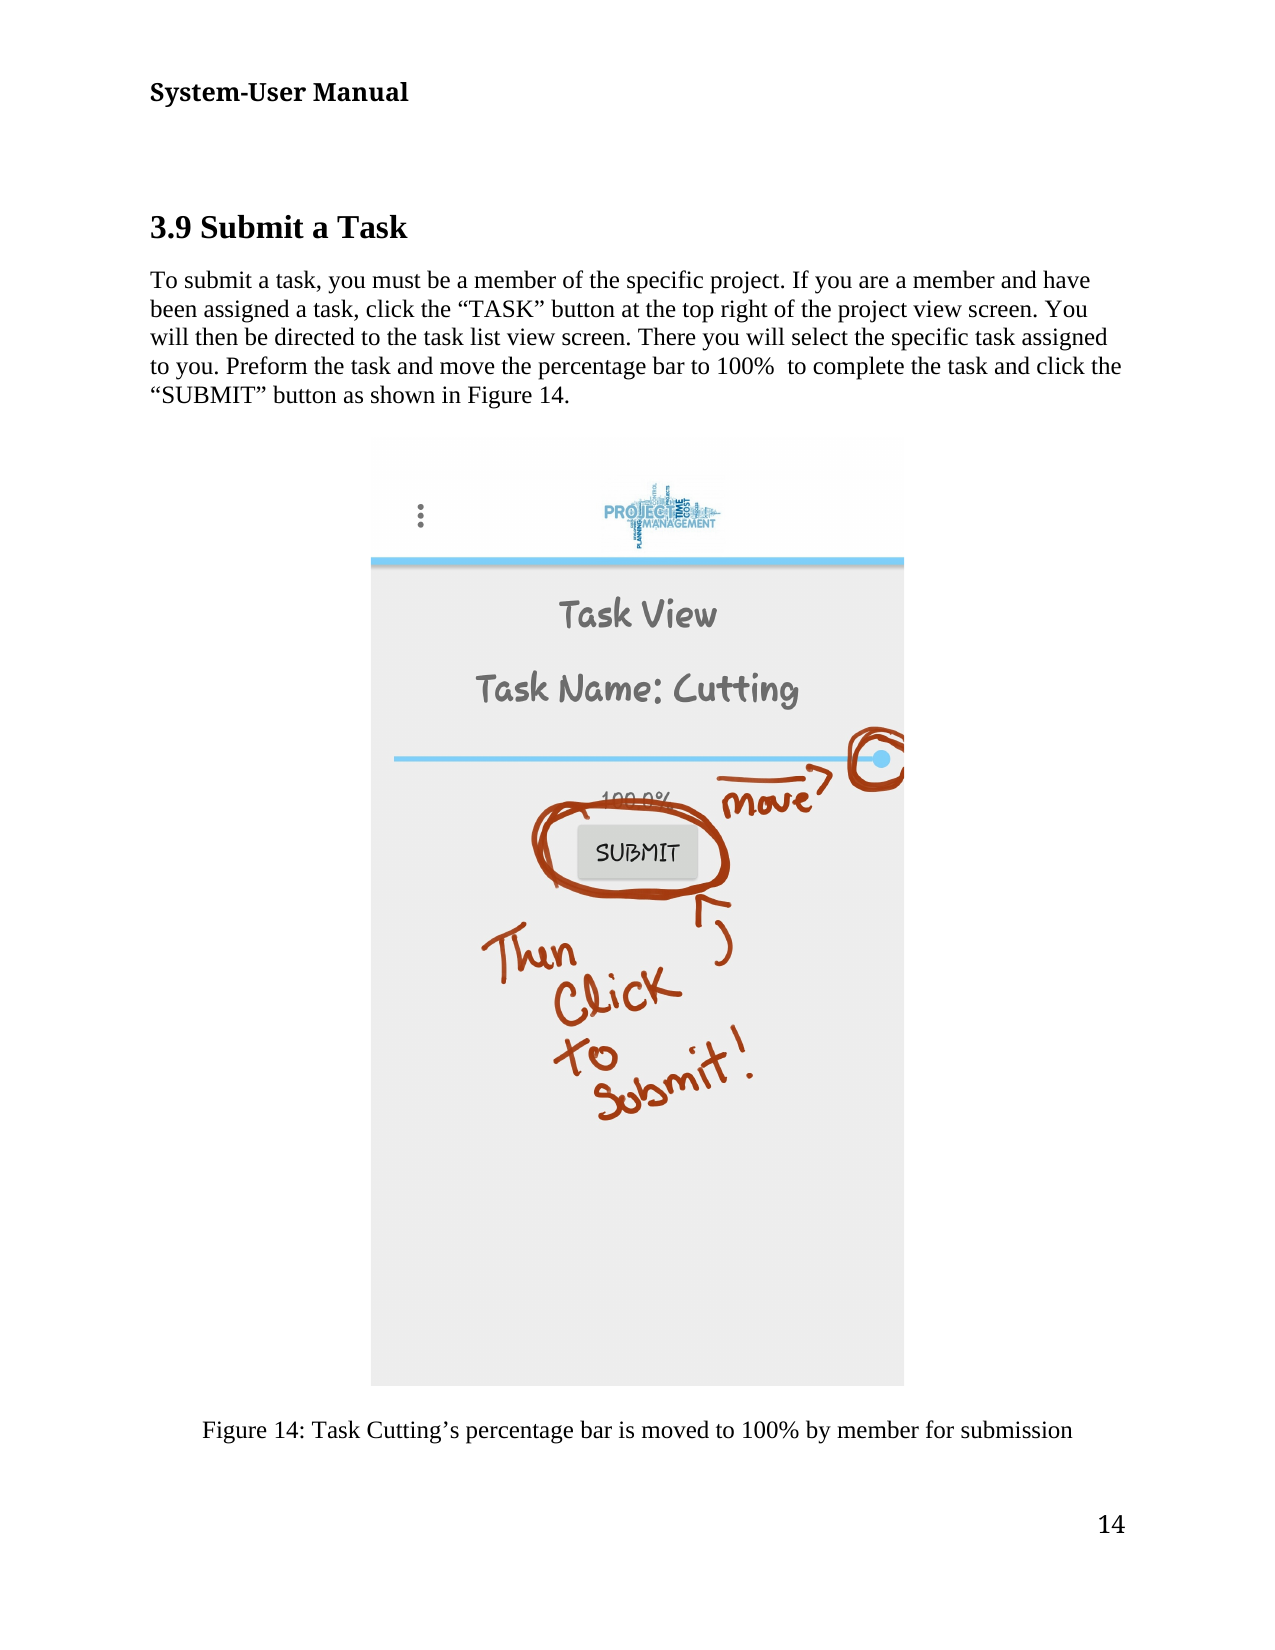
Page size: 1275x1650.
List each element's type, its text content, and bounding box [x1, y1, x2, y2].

text Figure 14: Task Cutting’s percentage bar is moved to 100% by member for submission [150, 1415, 1125, 1443]
text To submit a task, you must be a member of the specific project. If you are a member and have been assigned a task, click the “TASK” button at the top right of the project view screen. You will then be directed to the task list view screen. There you will select the specific task assigned to you. Preform the task and move the percentage bar to 100% to complete the task and click the “SUBMIT” button as shown in Figure 14. [150, 265, 1125, 409]
text 3.9 Submit a Task [150, 207, 1125, 246]
picture [370, 437, 905, 1386]
